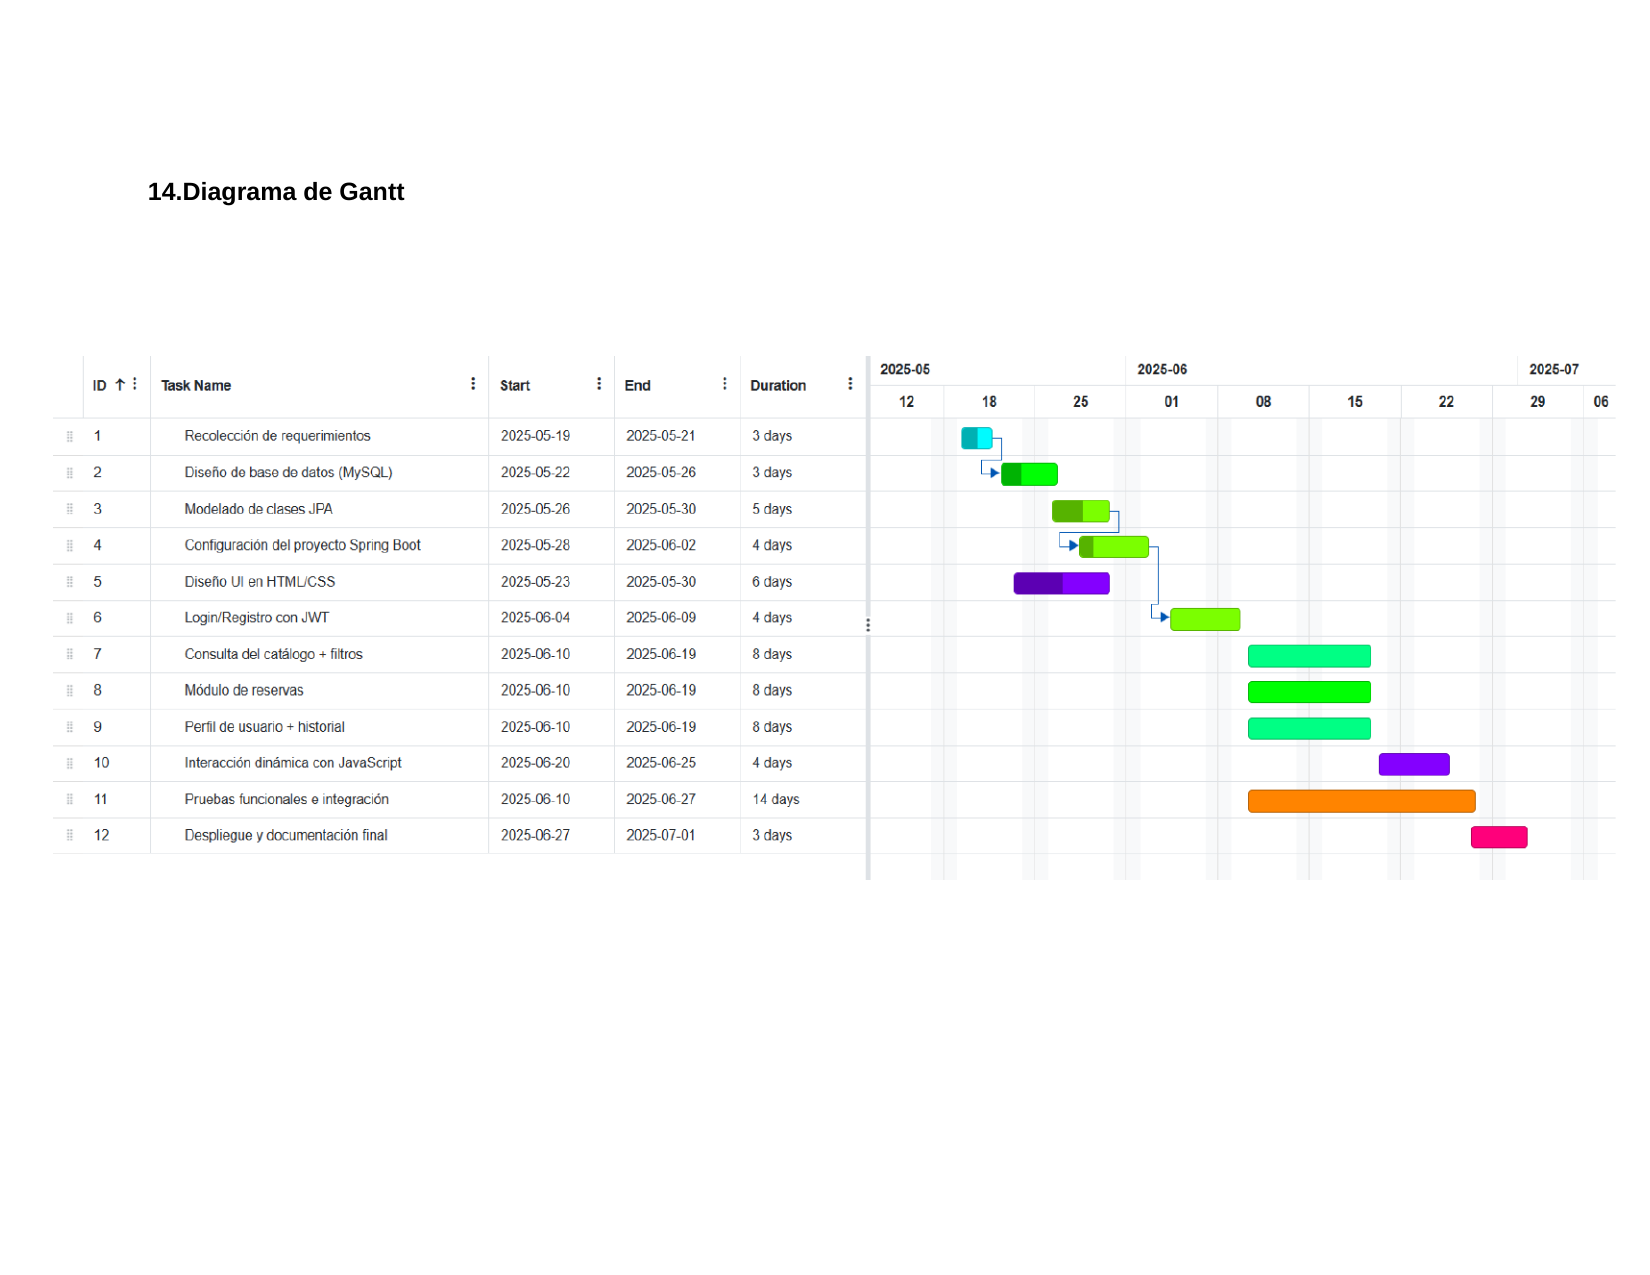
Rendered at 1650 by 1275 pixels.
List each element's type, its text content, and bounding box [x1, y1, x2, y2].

text 14.Diagrama de Gantt [148, 177, 1502, 206]
picture [53, 356, 1616, 880]
